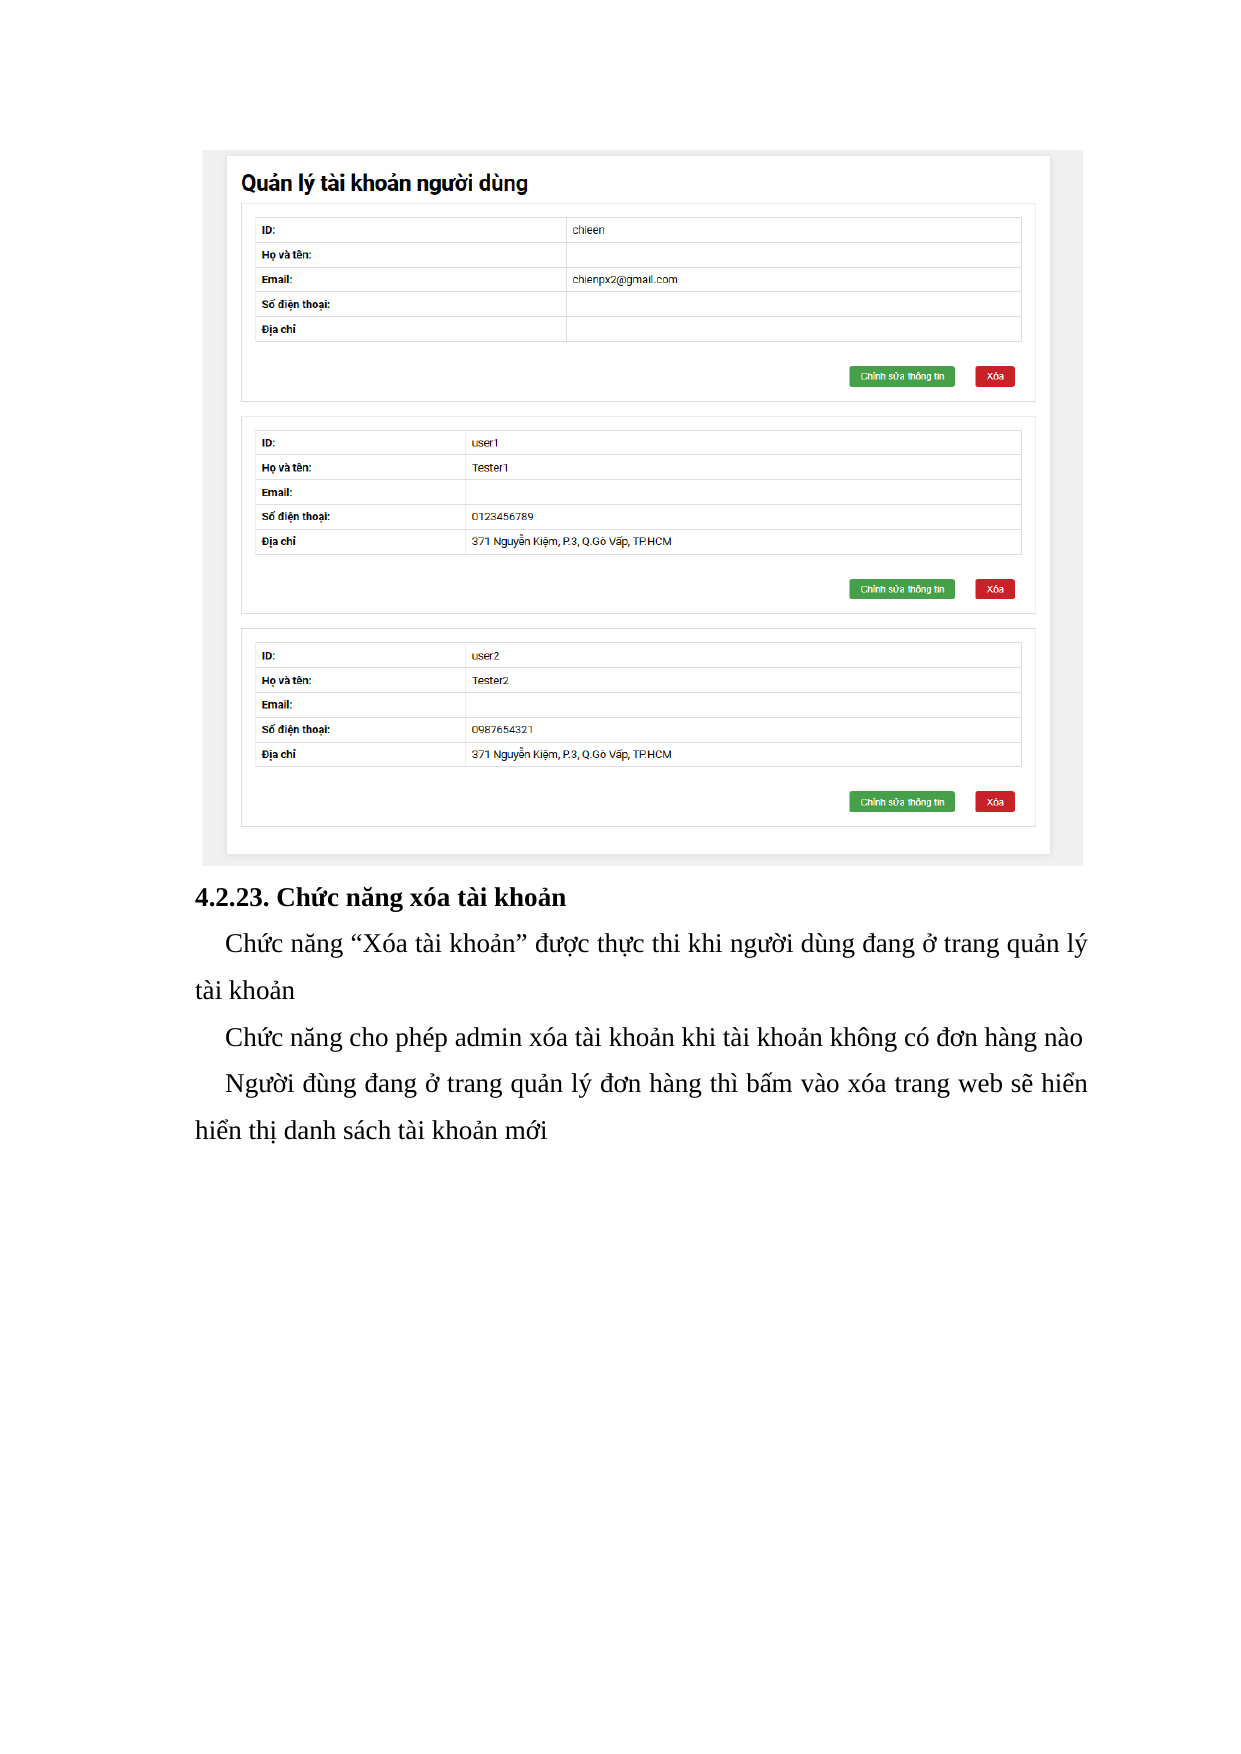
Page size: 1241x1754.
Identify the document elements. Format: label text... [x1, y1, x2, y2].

text Chức năng “Xóa tài khoản” được thực thi khi người dùng đang ở trang quản lý tài khoản [195, 927, 1090, 1005]
text Người đùng đang ở trang quản lý đơn hàng thì bấm vào xóa trang web sẽ hiển hiển thị danh sách tài khoản mới [195, 1067, 1090, 1145]
subtitle 4.2.23. Chức năng xóa tài khoản [195, 881, 1090, 912]
text Chức năng cho phép admin xóa tài khoản khi tài khoản không có đơn hàng nào [195, 1021, 1090, 1052]
picture [202, 150, 1083, 866]
